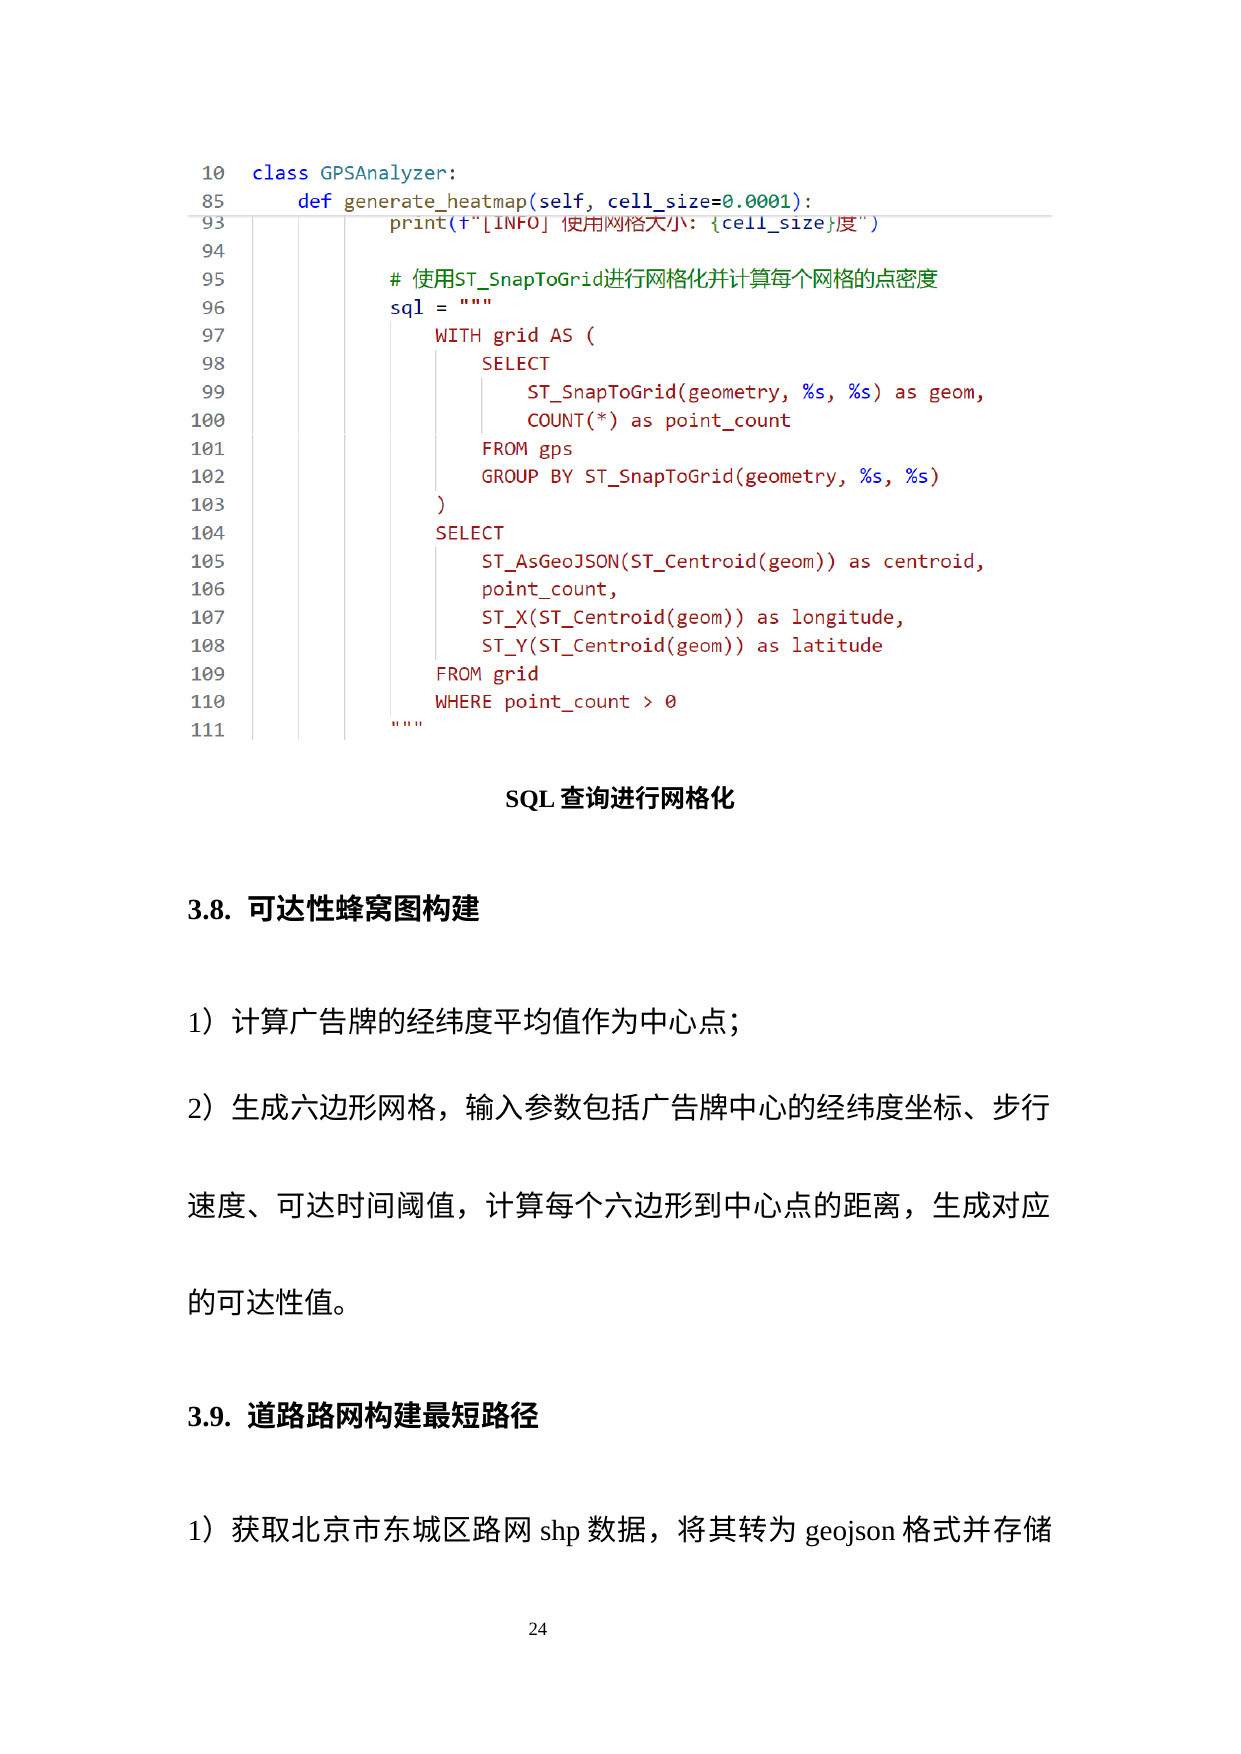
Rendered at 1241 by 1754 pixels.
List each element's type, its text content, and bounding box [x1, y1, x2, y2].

text SQL查询进行网格化 [187, 764, 1053, 829]
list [187, 1495, 1053, 1560]
list 生成六边形网格，输入参数包括广告牌中心的经纬度坐标、步行速度、可达时间阈值，计算每个六边形到中心点的距离，生成对应的可达性值。 [187, 1073, 1053, 1333]
list 计算广告牌的经纬度平均值作为中心点； [187, 987, 1053, 1052]
subtitle 可达性蜂窝图构建 [187, 874, 1053, 939]
subtitle 道路路网构建最短路径 [187, 1382, 1053, 1447]
picture [187, 162, 1053, 740]
